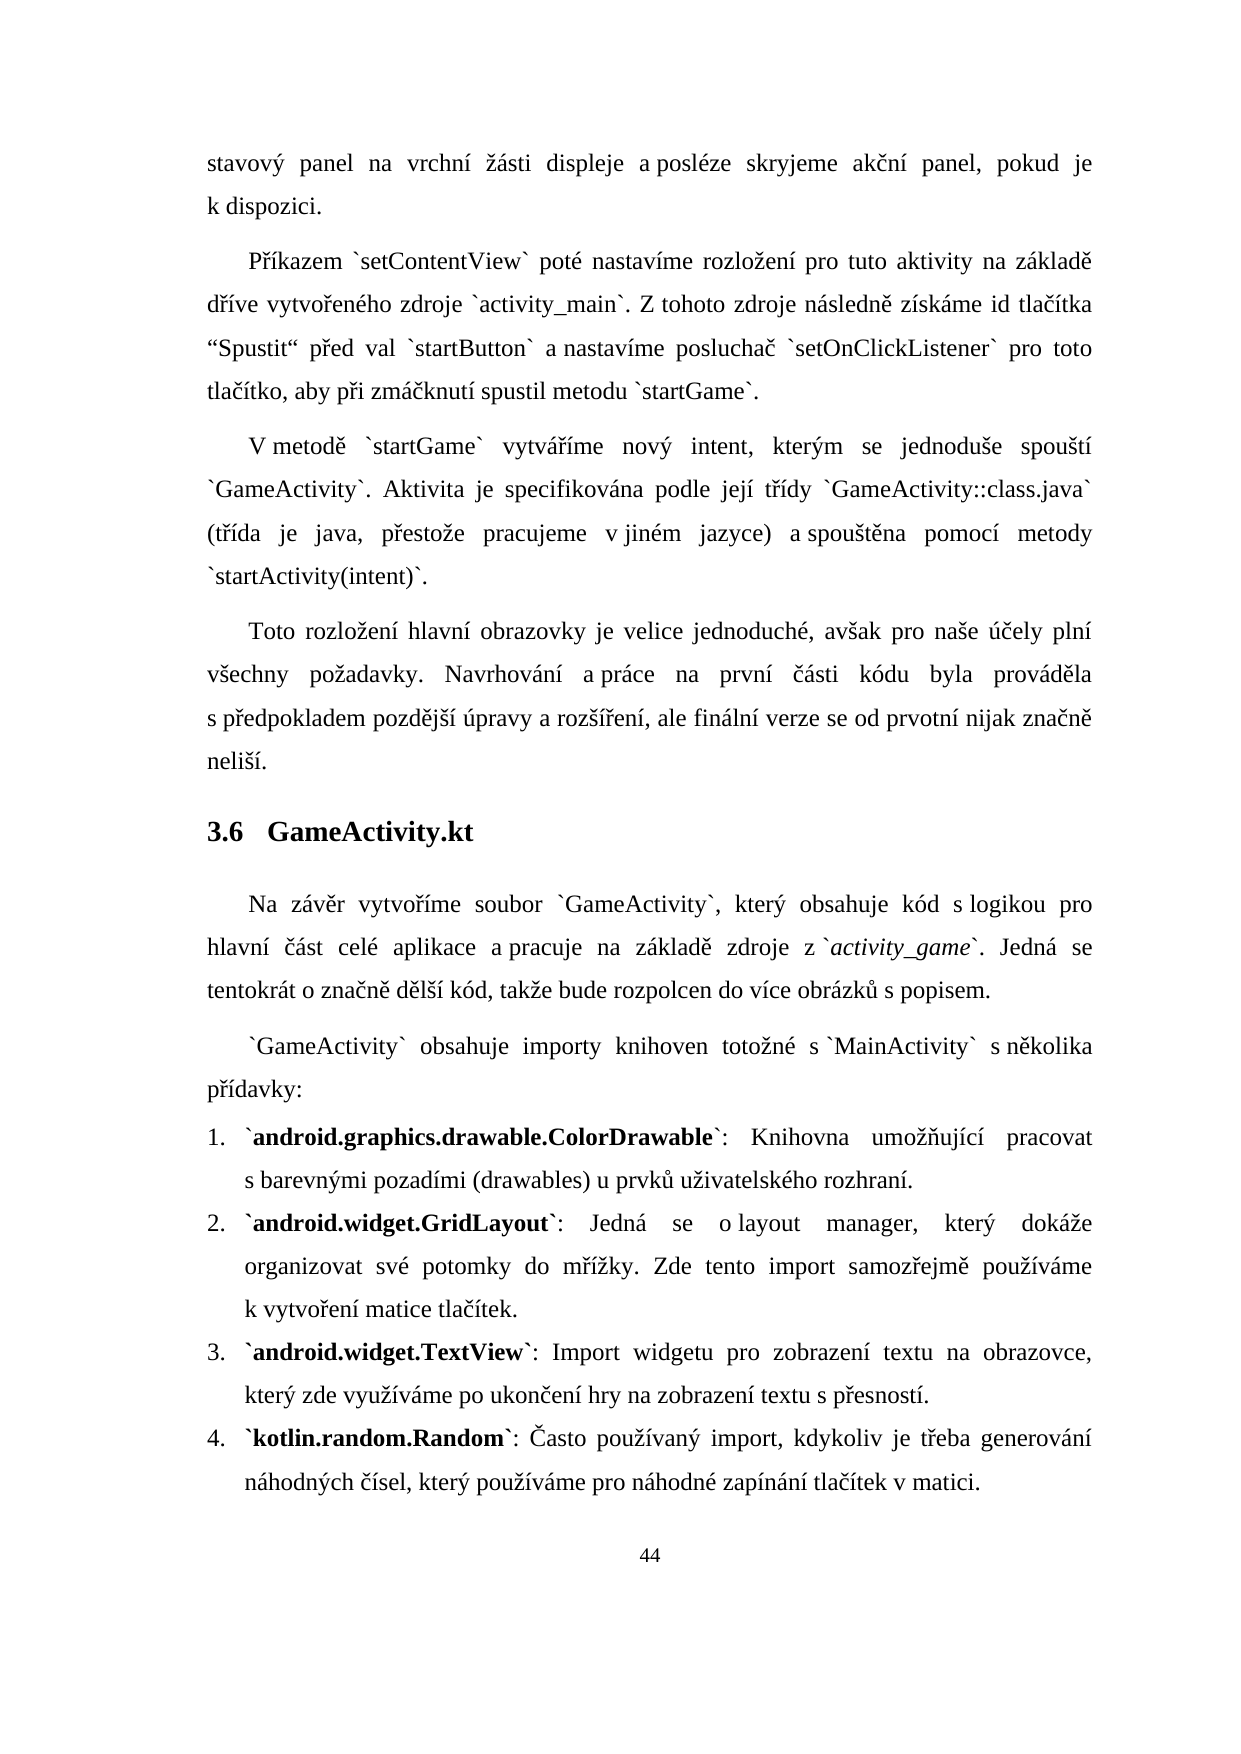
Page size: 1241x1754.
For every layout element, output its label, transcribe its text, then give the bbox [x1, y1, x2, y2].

list `kotlin.random.Random`: Často používaný import, kdykoliv je třeba generování náhodných čísel, který používáme pro náhodné zapínání tlačítek v matici. [207, 1423, 1092, 1495]
list `android.graphics.drawable.ColorDrawable`: Knihovna umožňující pracovat s barevnými pozadími (drawables) u prvků uživatelského rozhraní. [207, 1122, 1092, 1193]
list `android.widget.TextView`: Import widgetu pro zobrazení textu na obrazovce, který zde využíváme po ukončení hry na zobrazení textu s přesností. [207, 1337, 1092, 1409]
text Toto rozložení hlavní obrazovky je velice jednoduché, avšak pro naše účely plní všechny požadavky. Navrhování a práce na první části kódu byla prováděla s předpokladem pozdější úpravy a rozšíření, ale finální verze se od prvotní nijak značně neliší. [207, 616, 1092, 774]
text V metodě `startGame` vytváříme nový intent, kterým se jednoduše spouští `GameActivity`. Aktivita je specifikována podle její třídy `GameActivity::class.java` (třída je java, přestože pracujeme v jiném jazyce) a spouštěna pomocí metody `startActivity(intent)`. [207, 431, 1092, 589]
list `android.widget.GridLayout`: Jedná se o layout manager, který dokáže organizovat své potomky do mřížky. Zde tento import samozřejmě používáme k vytvoření matice tlačítek. [207, 1208, 1092, 1323]
text `GameActivity` obsahuje importy knihoven totožné s `MainActivity` s několika přídavky: [207, 1031, 1092, 1103]
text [207, 148, 1092, 219]
text Příkazem `setContentView` poté nastavíme rozložení pro tuto aktivity na základě dříve vytvořeného zdroje `activity_main`. Z tohoto zdroje následně získáme id tlačítka “Spustit“ před val `startButton` a nastavíme posluchač `setOnClickListener` pro toto tlačítko, aby při zmáčknutí spustil metodu `startGame`. [207, 246, 1092, 404]
text Na závěr vytvoříme soubor `GameActivity`, který obsahuje kód s logikou pro hlavní část celé aplikace a pracuje na základě zdroje z `activity_game`. Jedná se tentokrát o značně dělší kód, takže bude rozpolcen do více obrázků s popisem. [207, 889, 1092, 1004]
subtitle GameActivity.kt [207, 814, 1092, 847]
